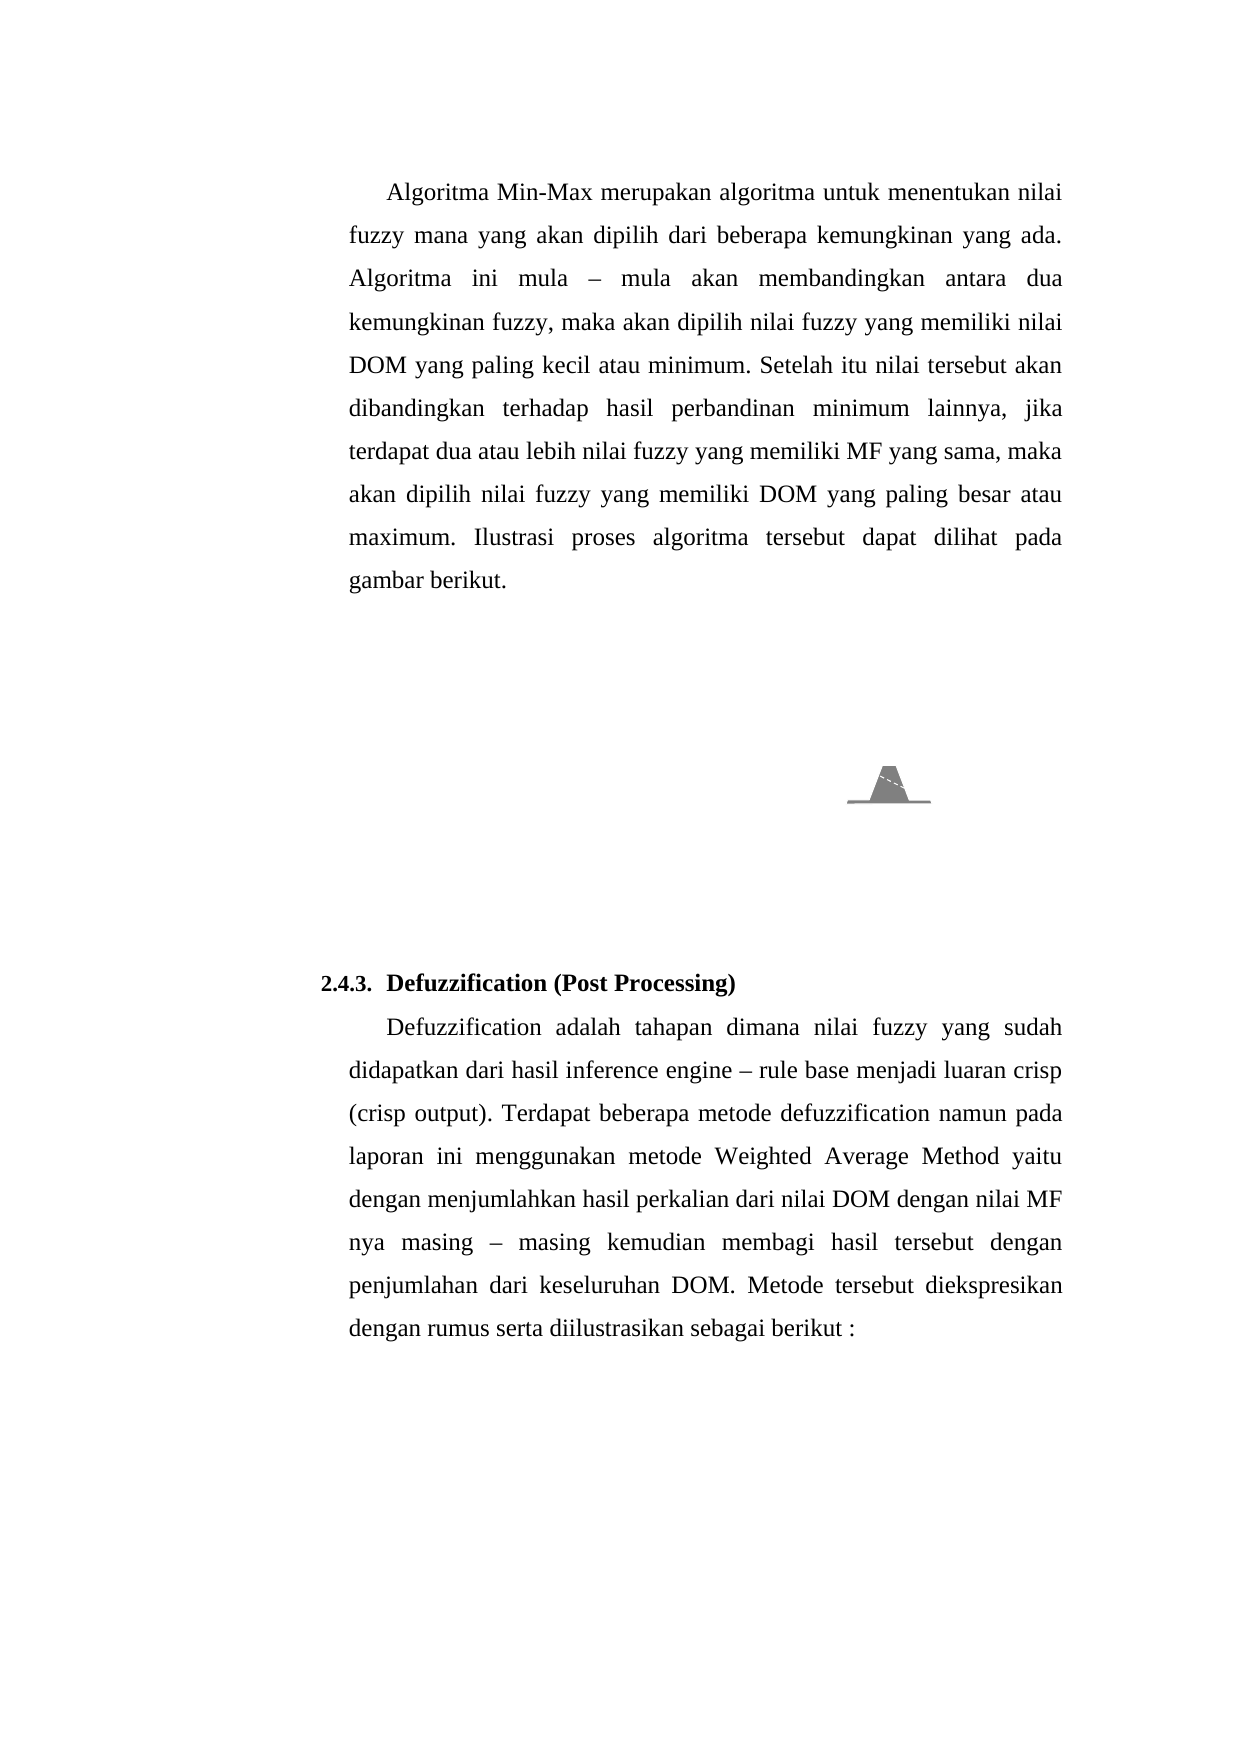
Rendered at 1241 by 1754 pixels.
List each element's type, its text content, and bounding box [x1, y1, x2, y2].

list Defuzzification (Post Processing) [321, 968, 1063, 997]
list Defuzzification adalah tahapan dimana nilai fuzzy yang sudah didapatkan dari hasil inference engine – rule base menjadi luaran crisp (crisp output). Terdapat beberapa metode defuzzification namun pada laporan ini menggunakan metode Weighted Average Method yaitu dengan menjumlahkan hasil perkalian dari nilai DOM dengan nilai MF nya masing – masing kemudian membagi hasil tersebut dengan penjumlahan dari keseluruhan DOM. Metode tersebut diekspresikan dengan rumus serta diilustrasikan sebagai berikut : [349, 1012, 1063, 1342]
list Algoritma Min-Max merupakan algoritma untuk menentukan nilai fuzzy mana yang akan dipilih dari beberapa kemungkinan yang ada. Algoritma ini mula – mula akan membandingkan antara dua kemungkinan fuzzy, maka akan dipilih nilai fuzzy yang memiliki nilai DOM yang paling kecil atau minimum. Setelah itu nilai tersebut akan dibandingkan terhadap hasil perbandinan minimum lainnya, jika terdapat dua atau lebih nilai fuzzy yang memiliki MF yang sama, maka akan dipilih nilai fuzzy yang memiliki DOM yang paling besar atau maximum. Ilustrasi proses algoritma tersebut dapat dilihat pada gambar berikut. [349, 177, 1063, 594]
